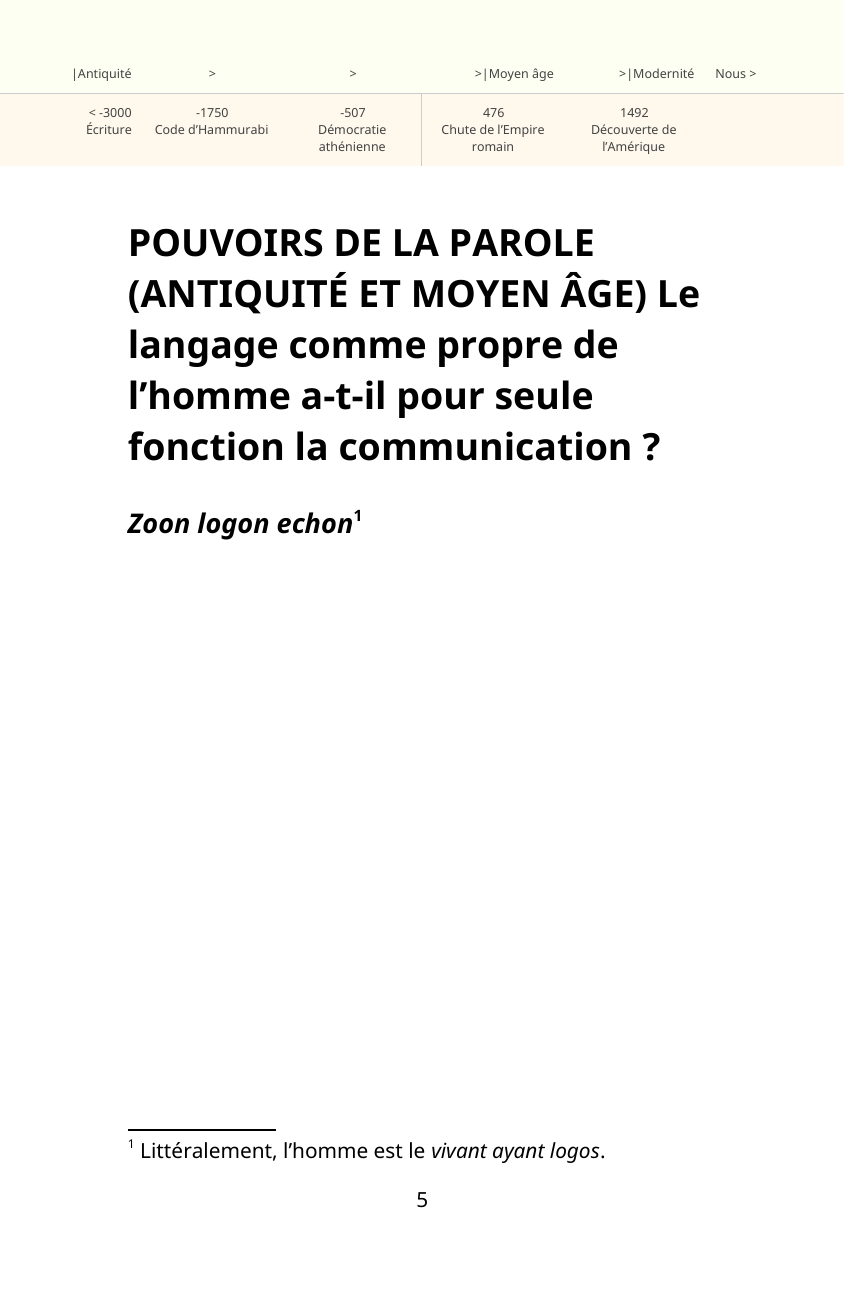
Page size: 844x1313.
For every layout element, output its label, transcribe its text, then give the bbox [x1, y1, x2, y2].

subtitle POUVOIRS DE LA PAROLE (ANTIQUITÉ ET MOYEN ÂGE) Le langage comme propre de l’homme a-t-il pour seule fonction la communication ? [128, 216, 717, 472]
subtitle Zoon logon echon [128, 505, 717, 542]
